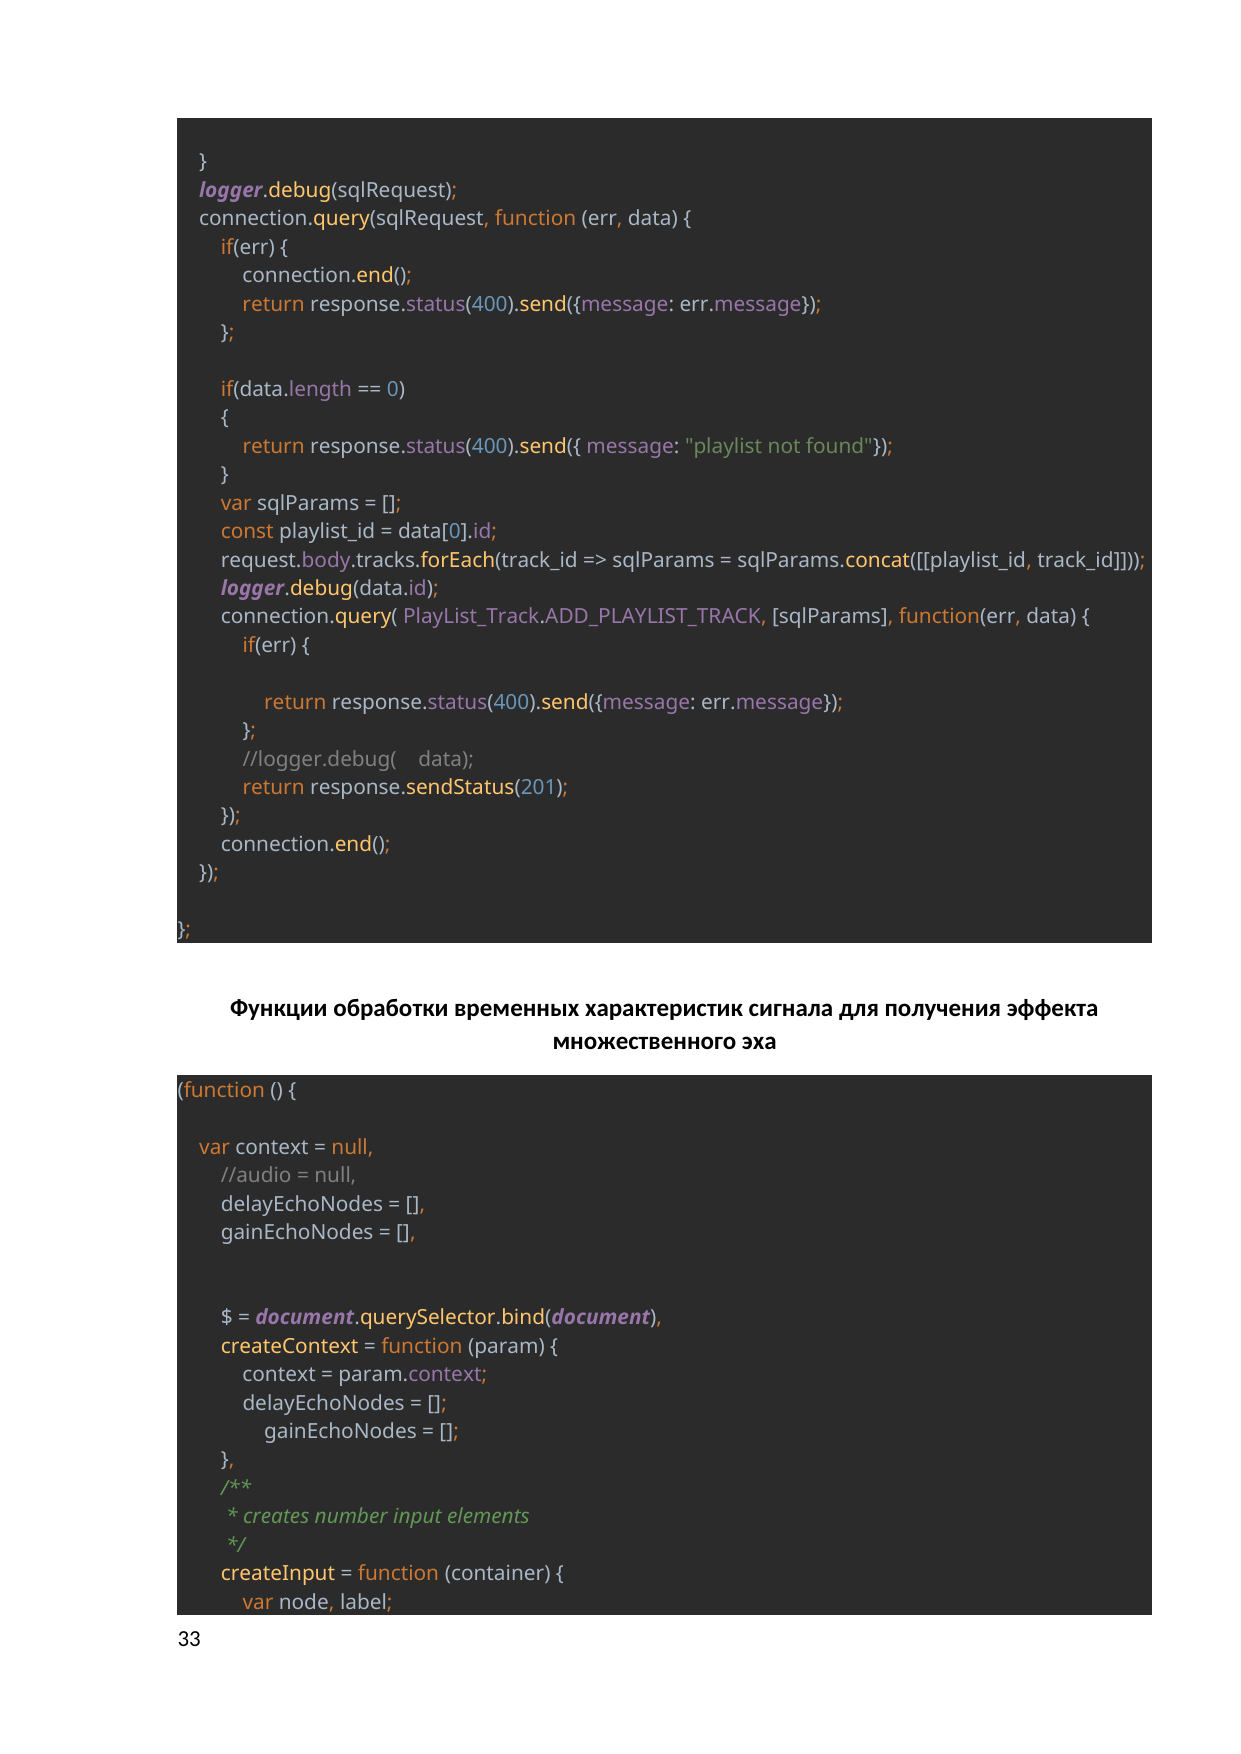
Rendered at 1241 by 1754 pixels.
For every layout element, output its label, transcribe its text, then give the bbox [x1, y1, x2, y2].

text Функции обработки временных характеристик сигнала для получения эффекта множественного эха [177, 992, 1152, 1056]
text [177, 118, 1152, 943]
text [177, 1075, 1152, 1615]
